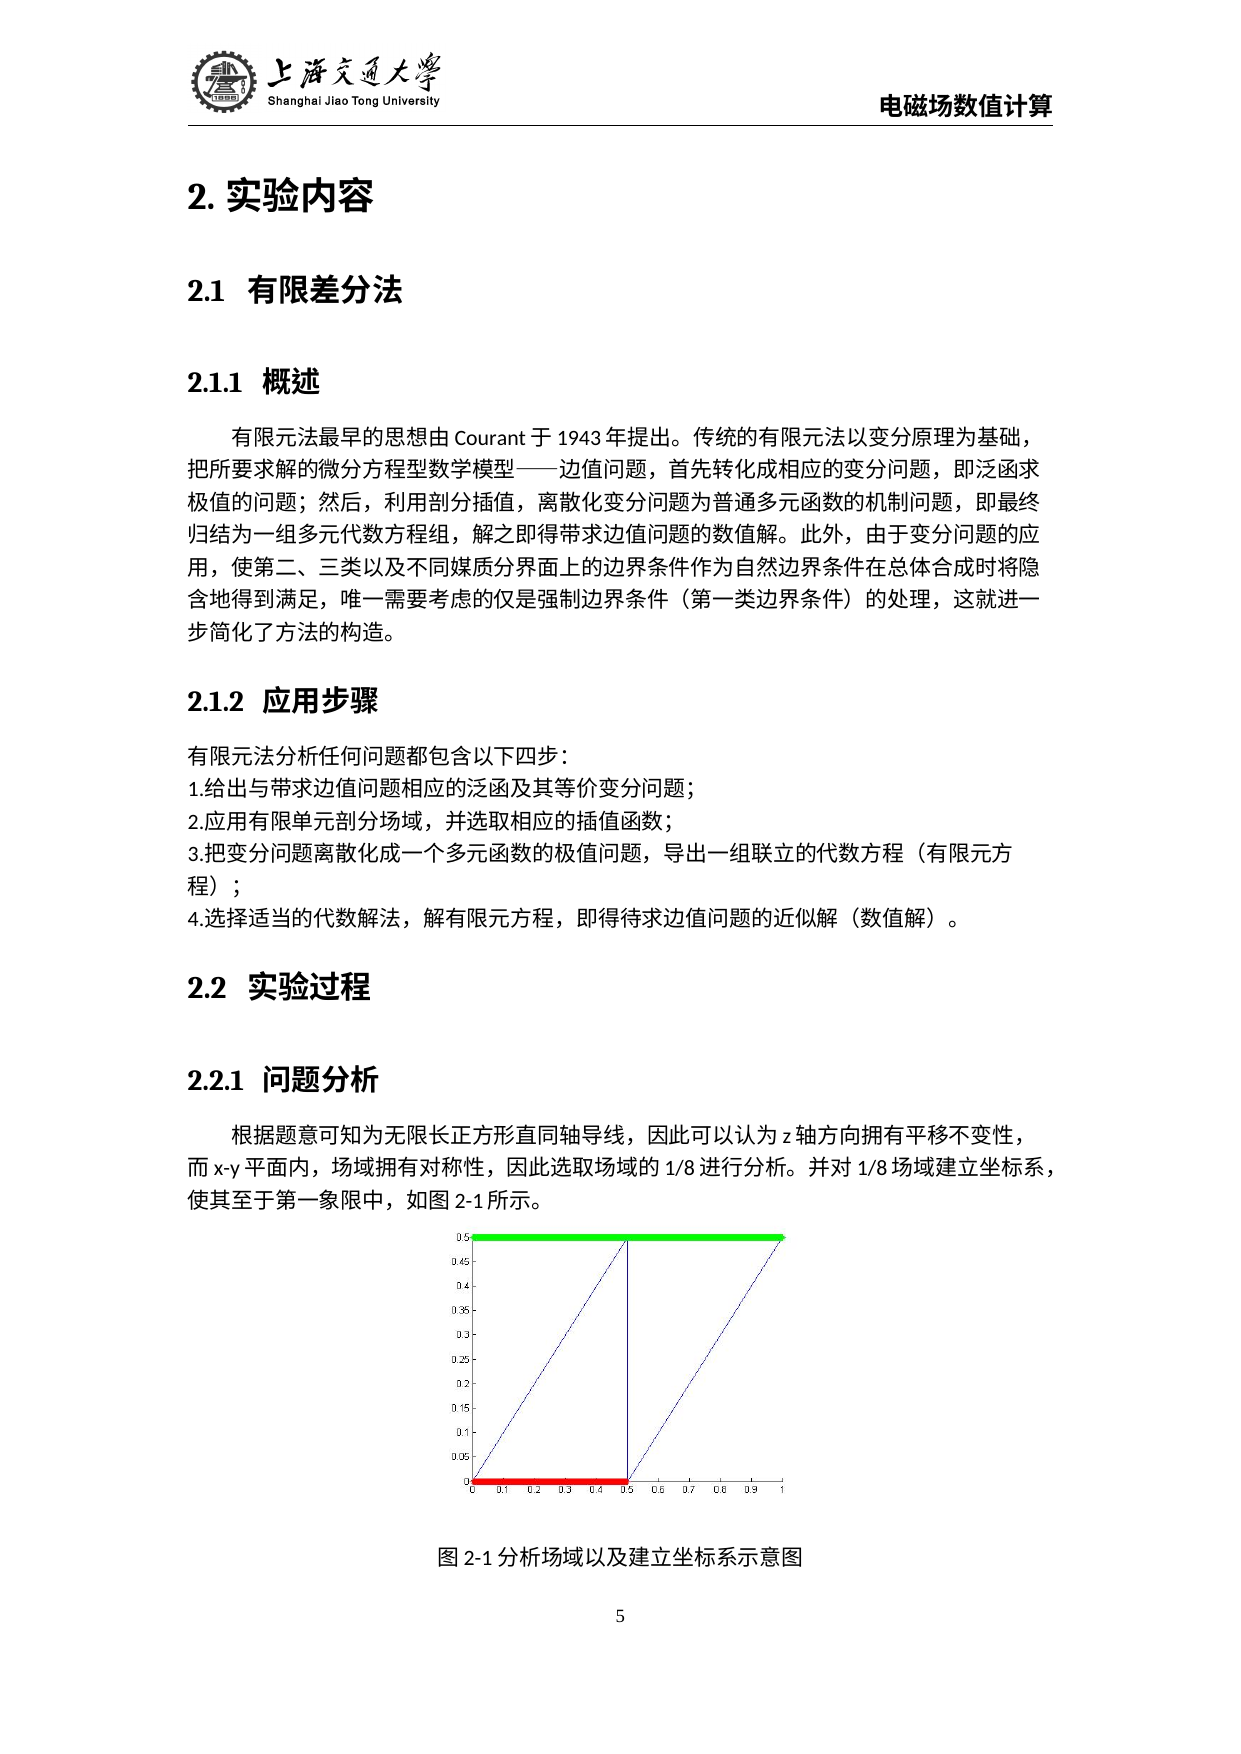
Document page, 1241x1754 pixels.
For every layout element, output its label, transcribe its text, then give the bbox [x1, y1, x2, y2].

subtitle 有限差分法 [187, 256, 1053, 321]
text 图2-1 分析场域以及建立坐标系示意图 [187, 1540, 1053, 1572]
text 4.选择适当的代数解法，解有限元方程，即得待求边值问题的近似解（数值解）。 [187, 901, 1053, 933]
text 1.给出与带求边值问题相应的泛函及其等价变分问题； [187, 771, 1053, 803]
text 根据题意可知为无限长正方形直同轴导线，因此可以认为z轴方向拥有平移不变性，而x-y平面内，场域拥有对称性，因此选取场域的1/8进行分析。并对1/8场域建立坐标系，使其至于第一象限中，如图2-1所示。 [187, 1117, 1053, 1215]
text 有限元法分析任何问题都包含以下四步： [187, 738, 1053, 771]
picture [421, 1215, 820, 1514]
text 2.应用有限单元剖分场域，并选取相应的插值函数； [187, 803, 1053, 836]
text 3.把变分问题离散化成一个多元函数的极值问题，导出一组联立的代数方程（有限元方程）； [187, 836, 1053, 901]
subtitle 实验过程 [187, 954, 1053, 1019]
subtitle 概述 [187, 348, 1053, 413]
subtitle 问题分析 [187, 1046, 1053, 1111]
subtitle 应用步骤 [187, 667, 1053, 732]
text 有限元法最早的思想由Courant于1943年提出。传统的有限元法以变分原理为基础，把所要求解的微分方程型数学模型——边值问题，首先转化成相应的变分问题，即泛函求极值的问题；然后，利用剖分插值，离散化变分问题为普通多元函数的机制问题，即最终归结为一组多元代数方程组，解之即得带求边值问题的数值解。此外，由于变分问题的应用，使第二、三类以及不同媒质分界面上的边界条件作为自然边界条件在总体合成时将隐含地得到满足，唯一需要考虑的仅是强制边界条件（第一类边界条件）的处理，这就进一步简化了方法的构造。 [187, 419, 1053, 647]
subtitle 实验内容 [187, 162, 1053, 227]
